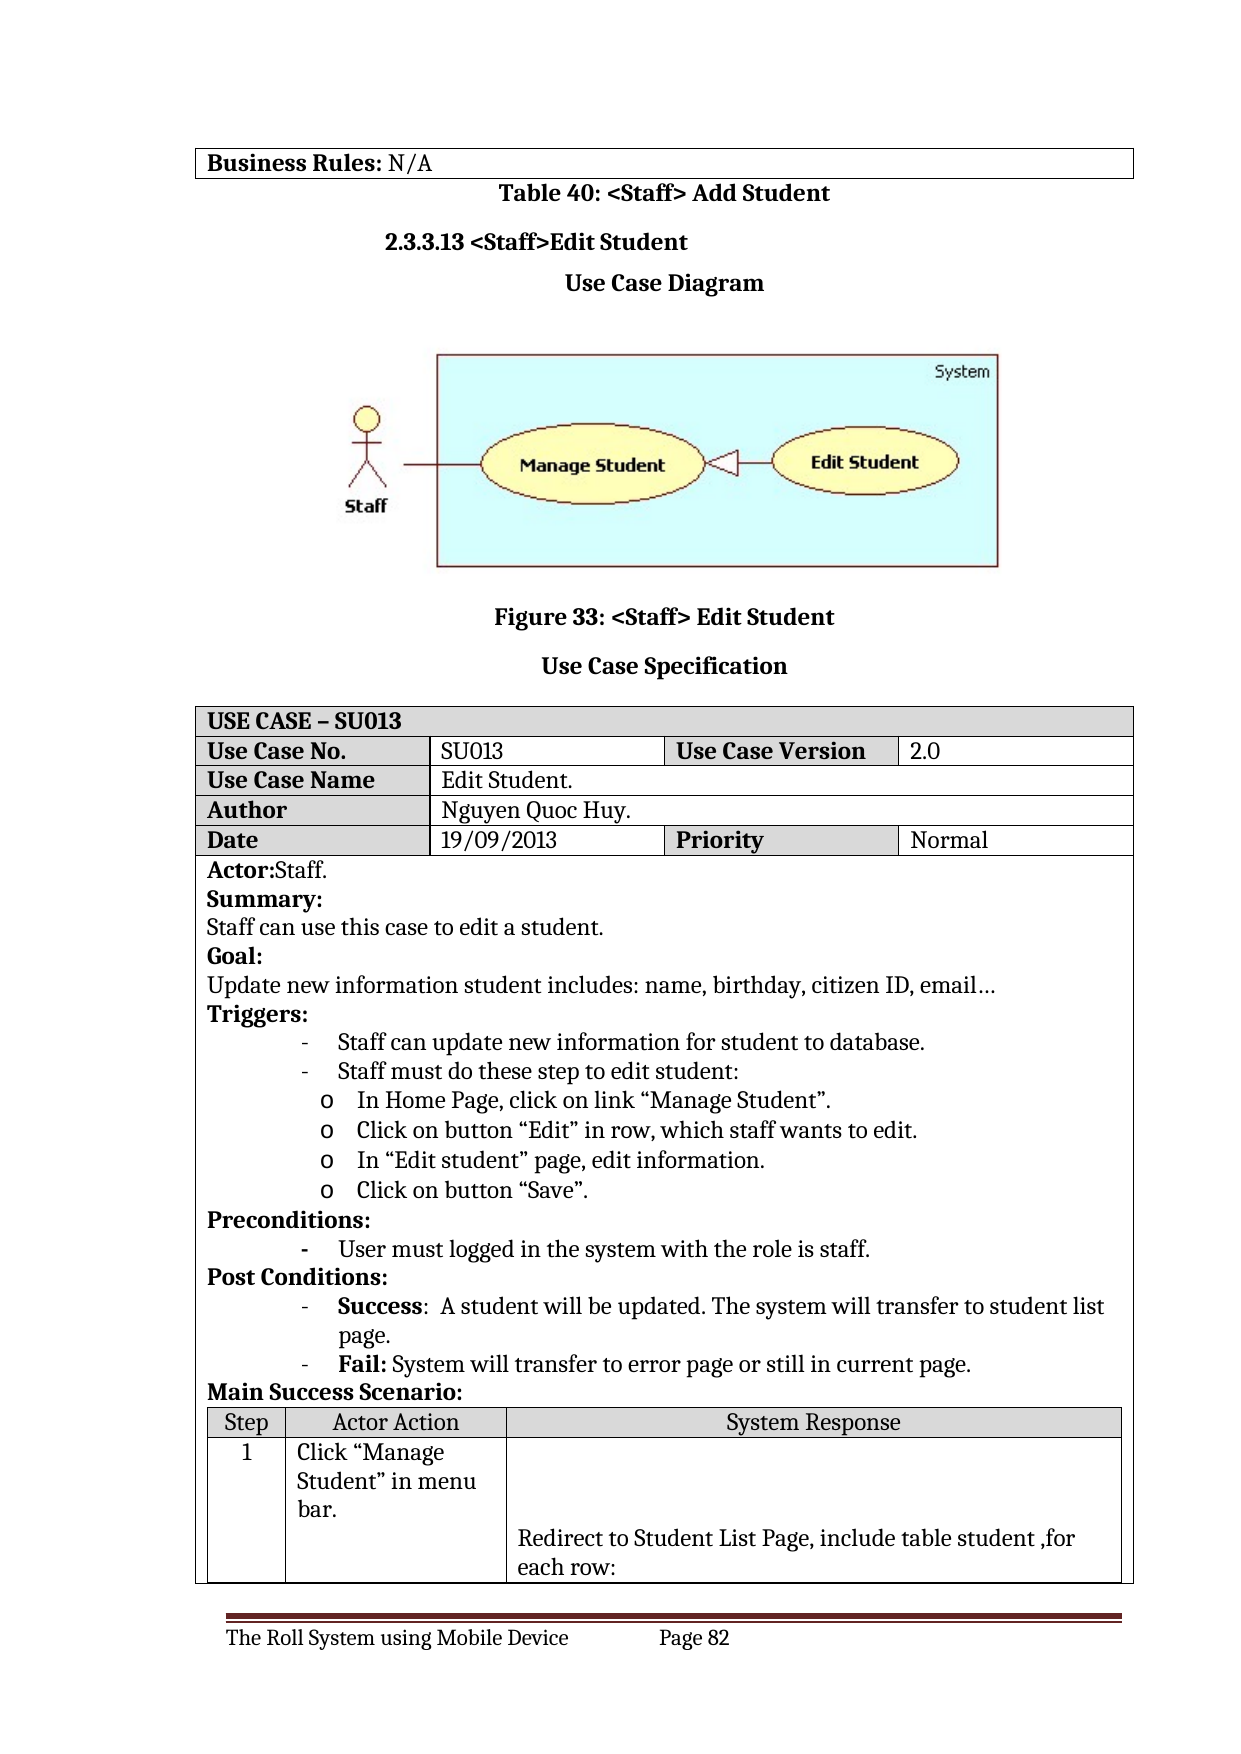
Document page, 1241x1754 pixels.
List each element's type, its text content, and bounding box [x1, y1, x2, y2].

table_cell SU013 [431, 737, 664, 765]
table_cell Author [196, 796, 429, 825]
table_cell 19/09/2013 [431, 826, 664, 855]
subtitle Use Case Diagram [207, 269, 1122, 298]
table_cell Use Case Version [665, 737, 898, 765]
table_cell 2.0 [899, 737, 1133, 765]
table_header USE CASE – SU013 [196, 707, 1133, 736]
table_cell Nguyen Quoc Huy. [431, 796, 1133, 825]
table_cell Priority [665, 826, 898, 855]
text Table 40: <Staff> Add Student [207, 179, 1122, 207]
subtitle <Staff>Edit Student [385, 228, 1122, 257]
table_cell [196, 149, 1133, 177]
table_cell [196, 856, 1133, 1583]
text Figure 33: <Staff> Edit Student [207, 602, 1122, 631]
table_cell Date [196, 826, 429, 855]
table_cell Normal [899, 826, 1133, 855]
table_cell Use Case No. [196, 737, 429, 765]
table_cell Use Case Name [196, 766, 429, 795]
table_cell Edit Student. [431, 766, 1133, 795]
picture [299, 323, 1030, 599]
subtitle Use Case Specification [207, 652, 1122, 681]
